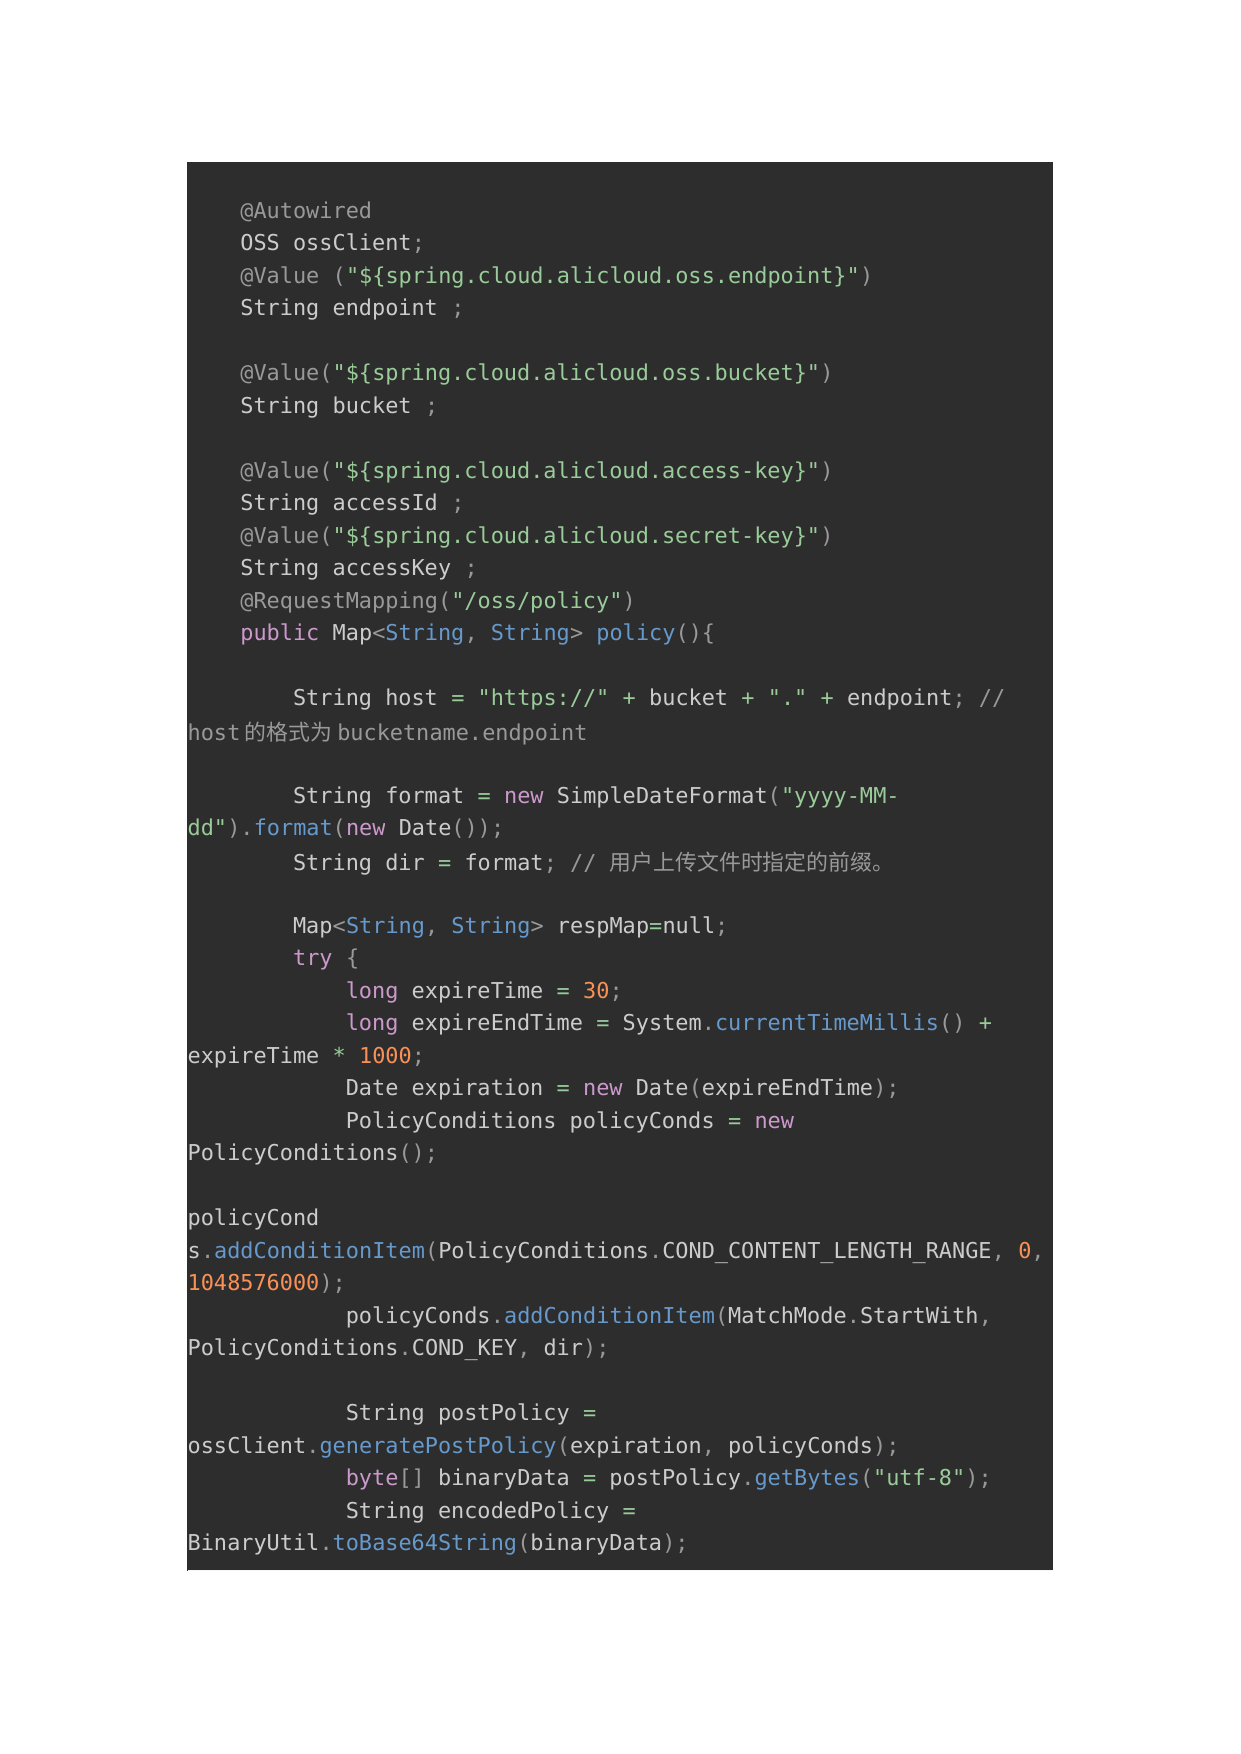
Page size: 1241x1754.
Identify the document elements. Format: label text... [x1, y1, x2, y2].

text String encodedPolicy = BinaryUtil.toBase64String(binaryData); [187, 1494, 1053, 1571]
text String accessId ; [187, 487, 1053, 519]
text long expireTime = 30; [187, 974, 1053, 1007]
text Map<String, String> respMap=null; [187, 909, 1053, 942]
text OSS ossClient; [187, 227, 1053, 259]
text String format = new SimpleDateFormat("yyyy-MM-dd").format(new Date()); [187, 779, 1053, 844]
text String postPolicy = ossClient.generatePostPolicy(expiration, policyConds); [187, 1397, 1053, 1462]
text @Autowired [187, 194, 1053, 227]
text @Value("${spring.cloud.alicloud.oss.bucket}") [187, 357, 1053, 389]
text long expireEndTime = System.currentTimeMillis() + expireTime * 1000; [187, 1007, 1053, 1072]
text Date expiration = new Date(expireEndTime); [187, 1072, 1053, 1104]
text String accessKey ; [187, 552, 1053, 584]
text String endpoint ; [187, 292, 1053, 324]
text String host = "https://" + bucket + "." + endpoint; // host的格式为 bucketname.endpoint [187, 682, 1053, 747]
text byte[] binaryData = postPolicy.getBytes("utf-8"); [187, 1462, 1053, 1494]
text try { [187, 942, 1053, 974]
text @Value ("${spring.cloud.alicloud.oss.endpoint}") [187, 259, 1053, 292]
text @Value("${spring.cloud.alicloud.access-key}") [187, 454, 1053, 487]
text policyConds.addConditionItem(PolicyConditions.COND_CONTENT_LENGTH_RANGE, 0, 1048576000); [187, 1169, 1053, 1299]
text public Map<String, String> policy(){ [187, 617, 1053, 649]
text policyConds.addConditionItem(MatchMode.StartWith, PolicyConditions.COND_KEY, dir); [187, 1299, 1053, 1364]
text @Value("${spring.cloud.alicloud.secret-key}") [187, 519, 1053, 552]
text @RequestMapping("/oss/policy") [187, 584, 1053, 617]
text String dir = format; // 用户上传文件时指定的前缀。 [187, 844, 1053, 877]
text PolicyConditions policyConds = new PolicyConditions(); [187, 1104, 1053, 1169]
text String bucket ; [187, 389, 1053, 422]
